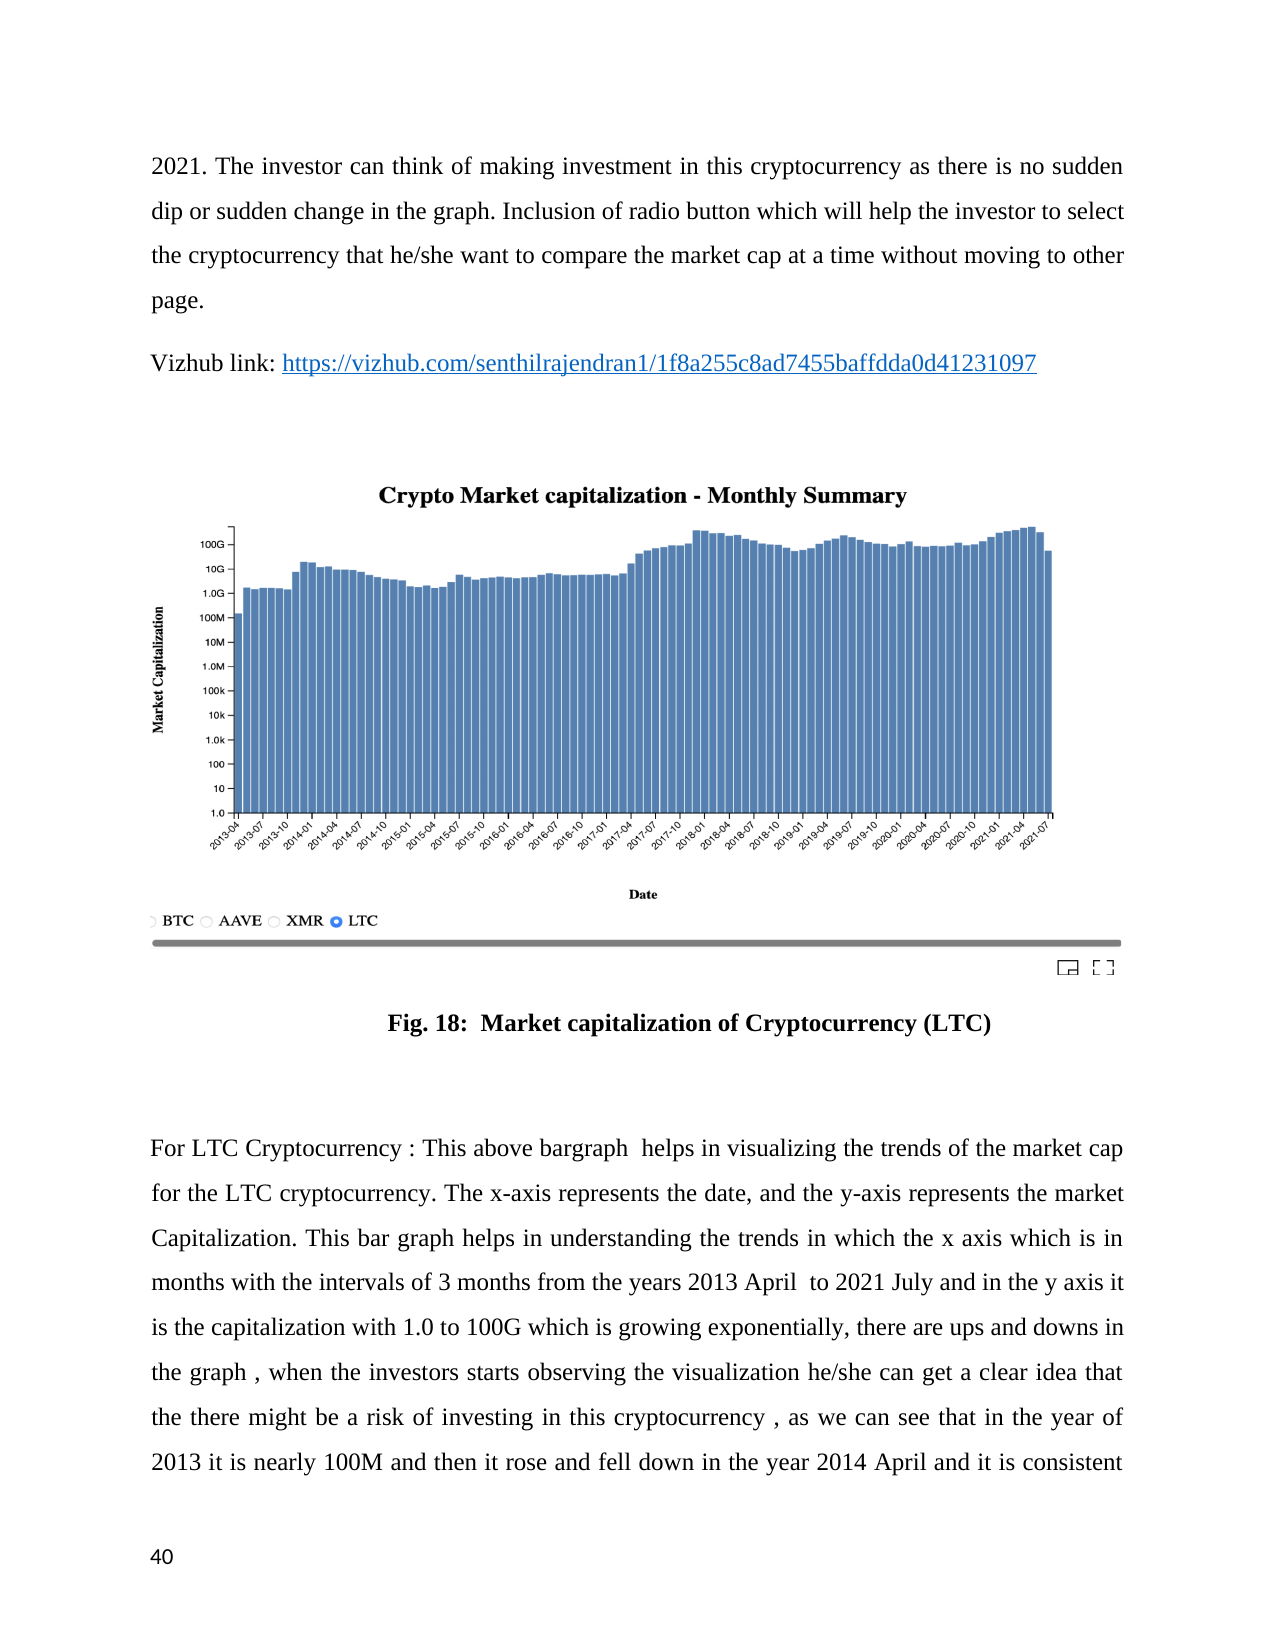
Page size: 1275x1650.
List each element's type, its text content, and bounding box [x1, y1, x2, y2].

picture [150, 473, 1122, 975]
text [150, 151, 1125, 314]
text Vizhub link: https://vizhub.com/senthilrajendran1/1f8a255c8ad7455baffdda0d41231097 [150, 348, 1125, 377]
subtitle Fig. 18: Market capitalization of Cryptocurrency (LTC) [150, 1008, 1124, 1037]
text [150, 1133, 1125, 1475]
